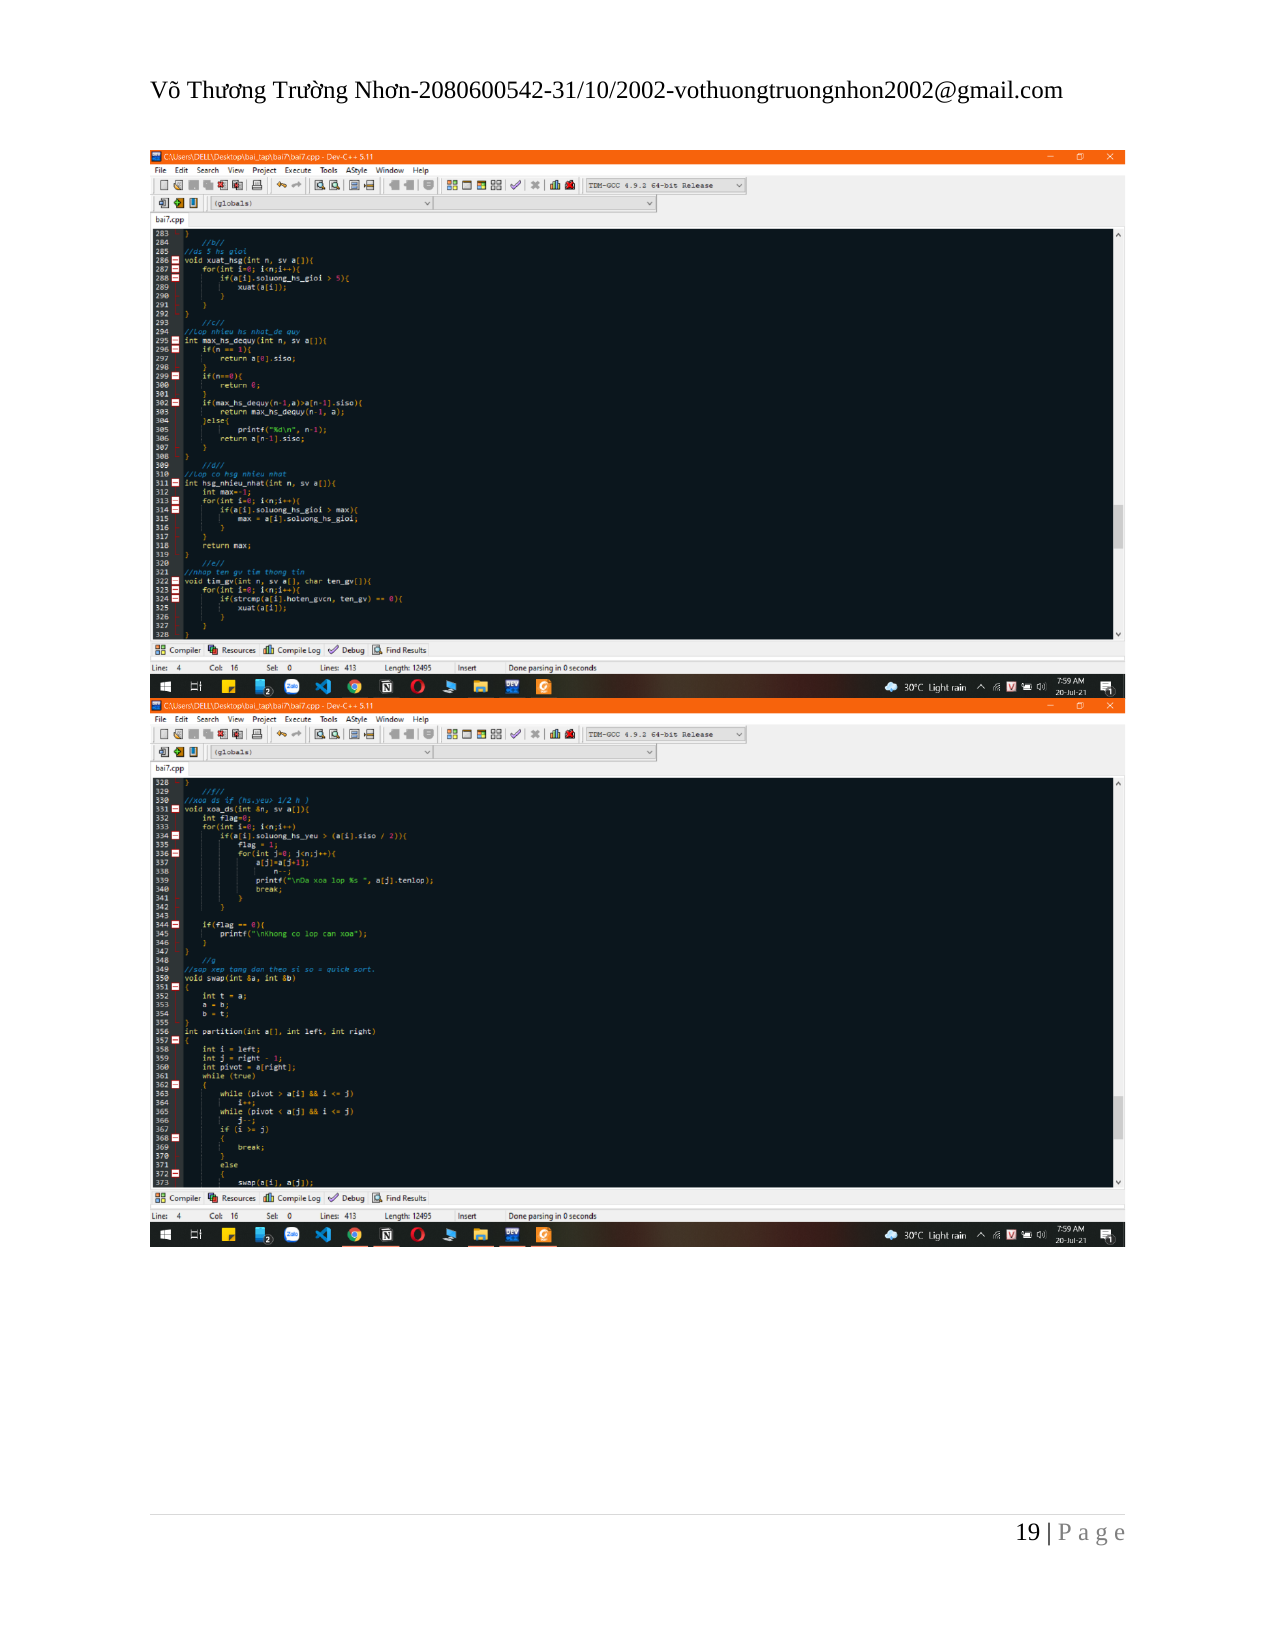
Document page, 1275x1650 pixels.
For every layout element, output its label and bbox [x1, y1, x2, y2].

picture [150, 150, 1125, 1247]
